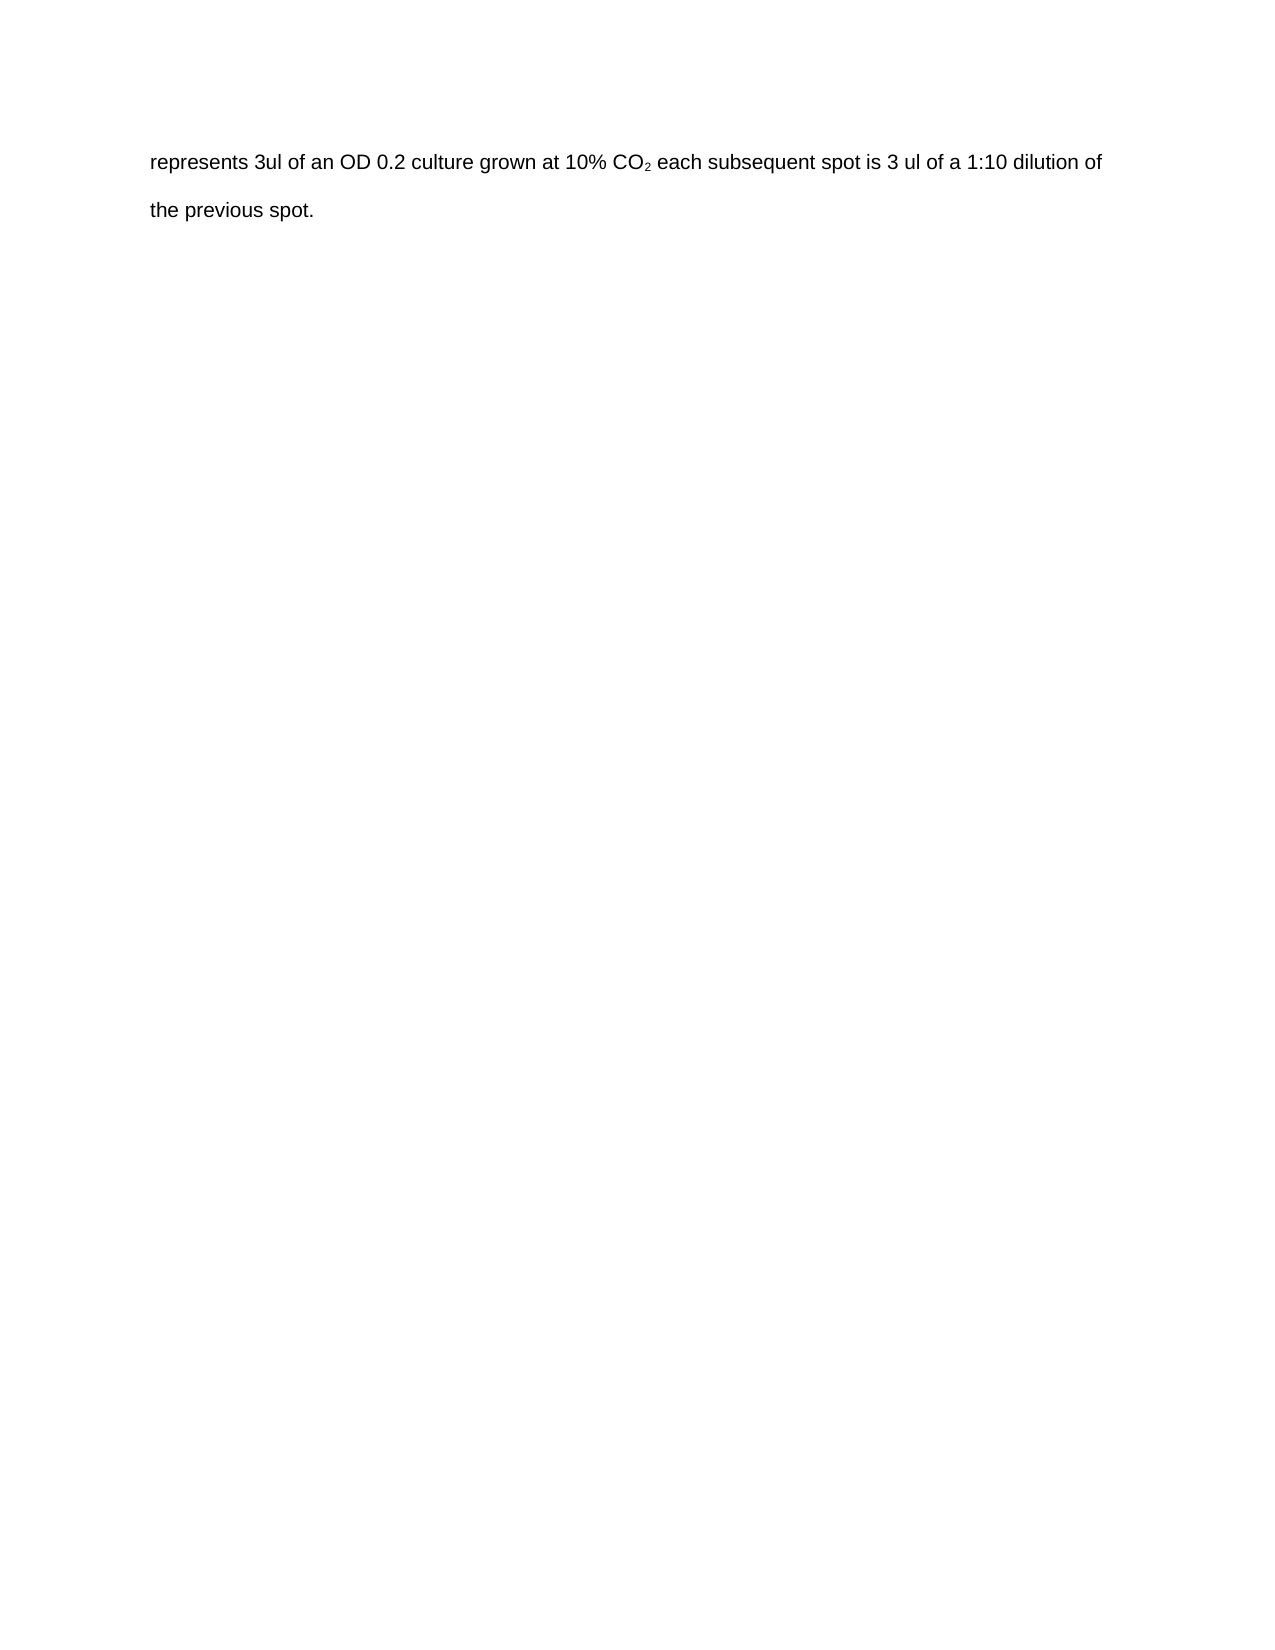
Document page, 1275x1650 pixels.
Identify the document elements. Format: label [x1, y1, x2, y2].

text [150, 150, 1125, 222]
